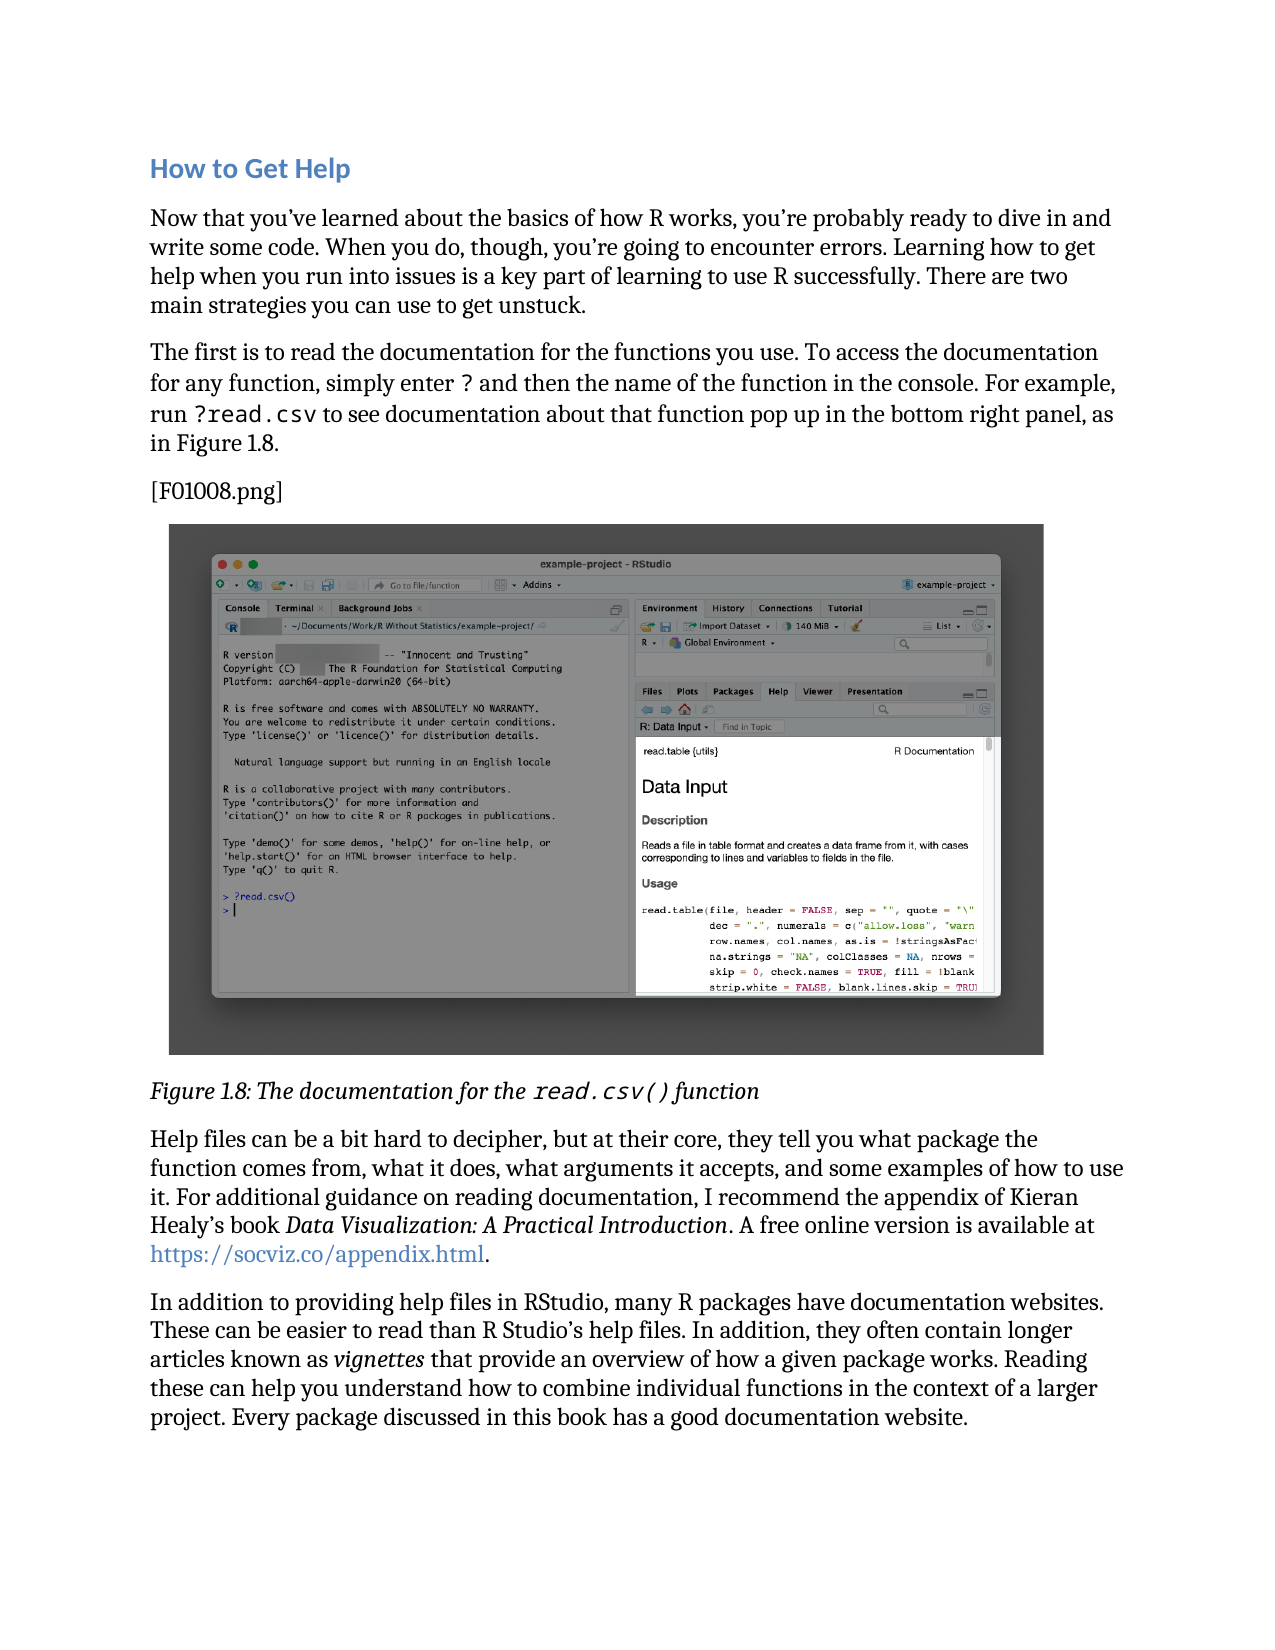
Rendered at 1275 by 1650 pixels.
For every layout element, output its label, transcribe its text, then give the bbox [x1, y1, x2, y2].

text Figure 1.8: The documentation for the read.csv() function [150, 1075, 1125, 1106]
text Help files can be a bit hard to decipher, but at their core, they tell you what package the function comes from, what it does, what arguments it accepts, and some examples of how to use it. For additional guidance on reading documentation, I recommend the appendix of Kieran Healy’s book Data Visualization: A Practical Introduction. A free online version is available at https://socviz.co/appendix.html. [150, 1125, 1125, 1269]
picture [168, 524, 1044, 1055]
subtitle How to Get Help [150, 150, 1125, 186]
text The first is to read the documentation for the functions you use. To access the documentation for any function, simply enter ? and then the name of the function in the console. For example, run ?read.csv to see documentation about that function pop up in the bottom right panel, as in Figure 1.8. [150, 338, 1125, 458]
text [F01008.png] [150, 477, 1125, 506]
text In addition to providing help files in RStudio, many R packages have documentation websites. These can be easier to read than R Studio’s help files. In addition, they often contain longer articles known as vignettes that provide an overview of how a given package works. Reading these can help you understand how to combine individual functions in the context of a larger project. Every package discussed in this book has a good documentation website. [150, 1288, 1125, 1431]
text Now that you’ve learned about the basics of how R works, you’re probably ready to dive in and write some code. When you do, though, you’re going to encounter errors. Learning how to get help when you run into issues is a key part of learning to use R successfully. There are two main strategies you can use to get unstuck. [150, 204, 1125, 319]
